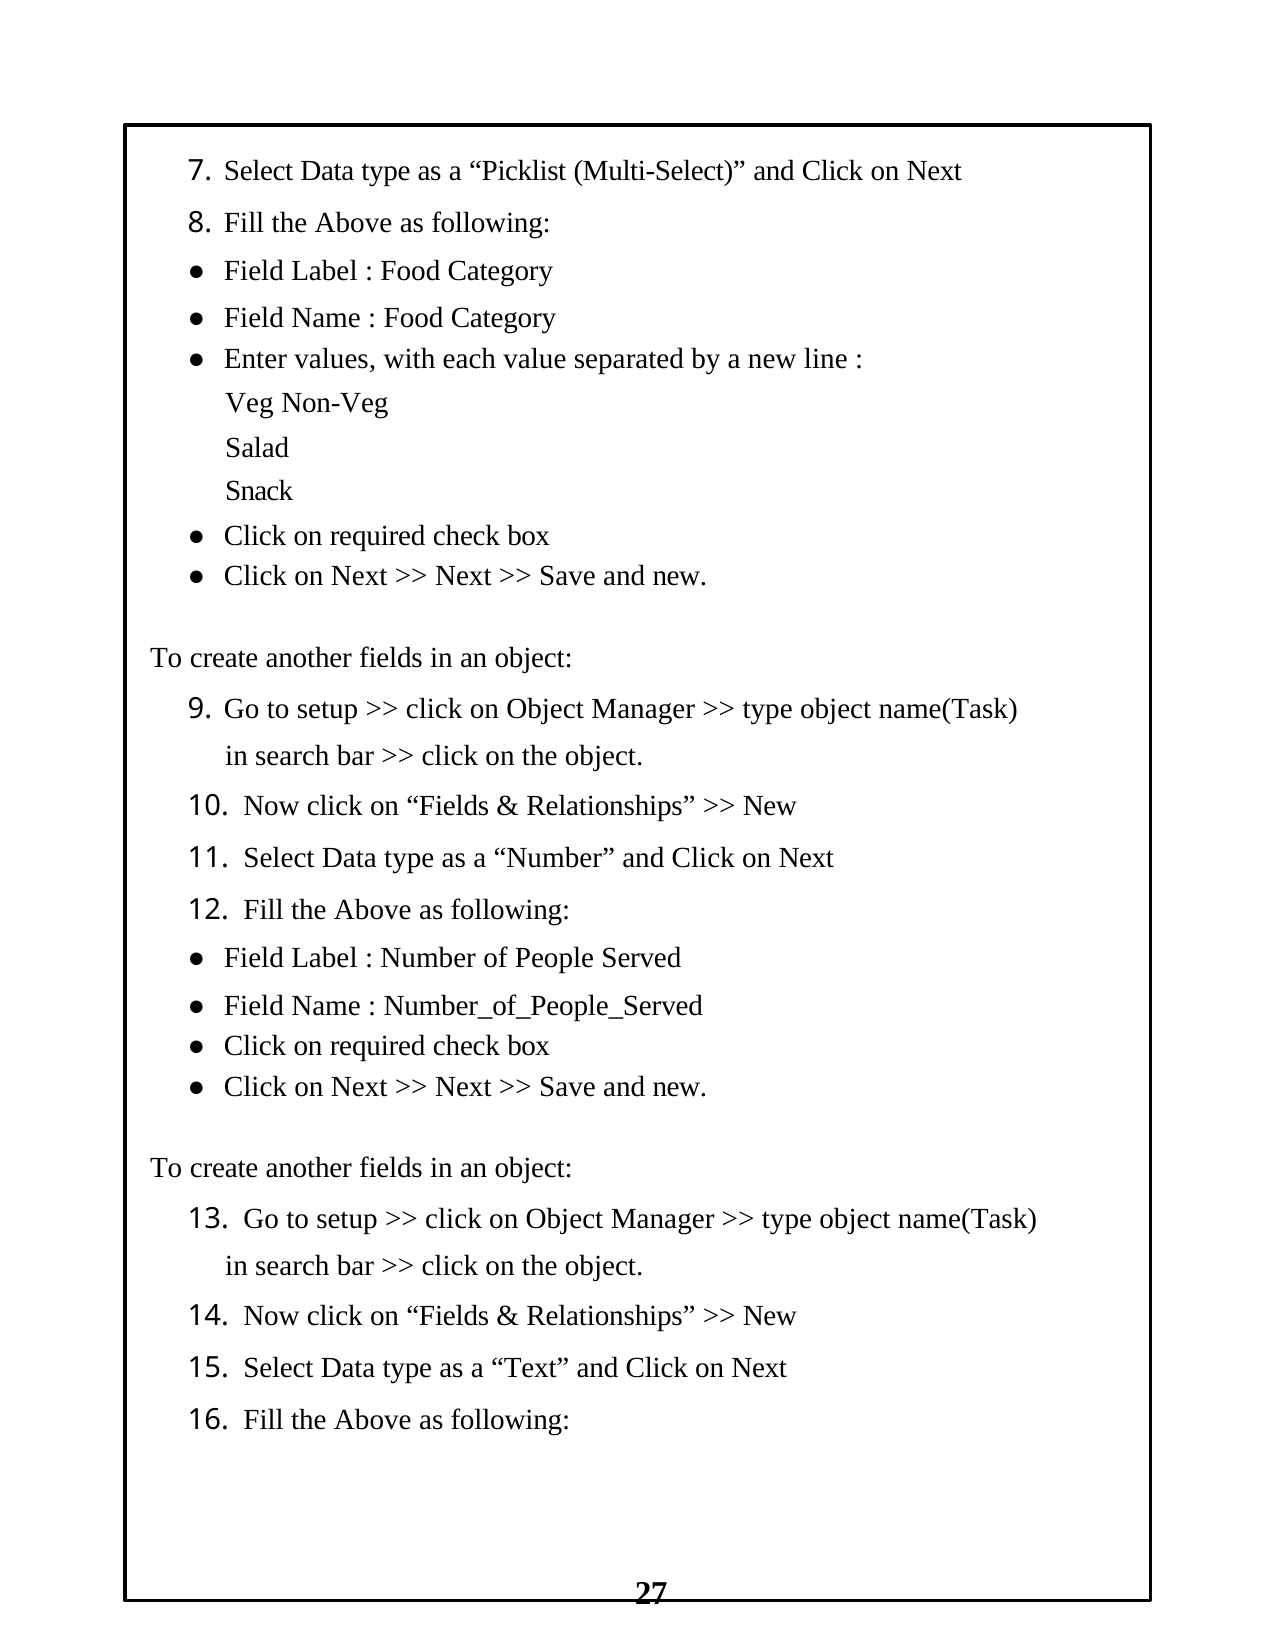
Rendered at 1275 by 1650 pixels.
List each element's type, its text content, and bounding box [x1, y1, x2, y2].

list Fill the Above as following: [187, 888, 1190, 928]
list Field Label : Food Category [187, 253, 1190, 287]
list Click on required check box [187, 1028, 1190, 1062]
list Go to setup >> click on Object Manager >> type object name(Task) in search bar >> click on the object. [187, 1197, 1053, 1282]
list Field Name : Food Category [187, 300, 1190, 333]
subtitle 27 [112, 1573, 1190, 1612]
list Click on Next >> Next >> Save and new. [187, 1069, 1190, 1103]
list Go to setup >> click on Object Manager >> type object name(Task) in search bar >> click on the object. [187, 687, 1033, 771]
list Now click on “Fields & Relationships” >> New [187, 1294, 1190, 1334]
list Click on Next >> Next >> Save and new. [187, 558, 1190, 592]
list Fill the Above as following: [187, 201, 1190, 241]
list Select Data type as a “Number” and Click on Next [187, 836, 1190, 876]
list Field Name : Number_of_People_Served [187, 988, 1190, 1021]
list Select Data type as a “Text” and Click on Next [187, 1346, 1190, 1386]
list Field Label : Number of People Served [187, 940, 1190, 974]
list Now click on “Fields & Relationships” >> New [187, 784, 1190, 824]
list Fill the Above as following: [187, 1399, 1190, 1438]
list Select Data type as a “Picklist (Multi-Select)” and Click on Next [187, 149, 1190, 189]
text To create another fields in an object: [150, 640, 1190, 673]
text Salad Snack [225, 430, 294, 506]
text To create another fields in an object: [150, 1150, 1190, 1184]
list Click on required check box [187, 518, 1190, 551]
list Enter values, with each value separated by a new line : Veg Non-Veg [187, 341, 903, 418]
